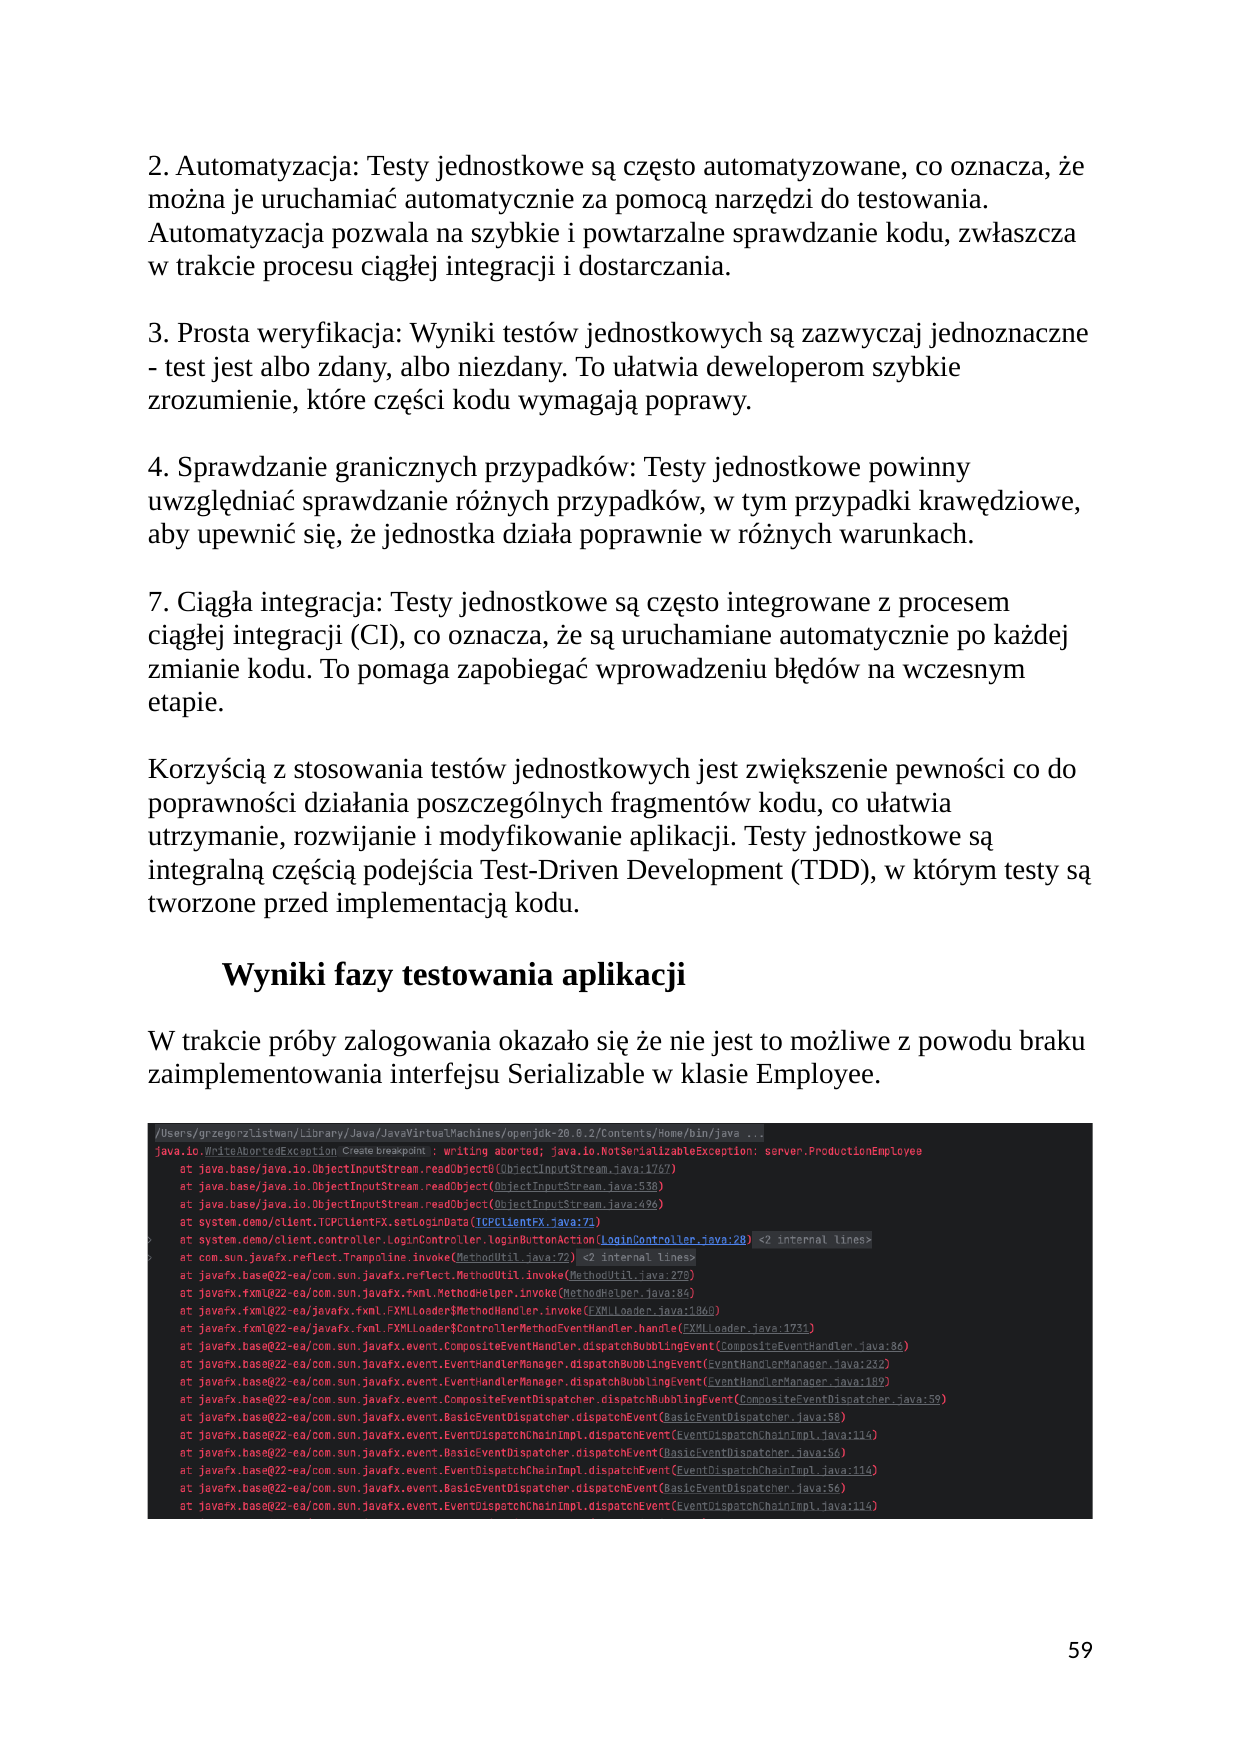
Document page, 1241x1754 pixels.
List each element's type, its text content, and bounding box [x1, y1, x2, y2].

text Korzyścią z stosowania testów jednostkowych jest zwiększenie pewności co do poprawności działania poszczególnych fragmentów kodu, co ułatwia utrzymanie, rozwijanie i modyfikowanie aplikacji. Testy jednostkowe są integralną częścią podejścia Test-Driven Development (TDD), w którym testy są tworzone przed implementacją kodu. [148, 751, 1093, 919]
text W trakcie próby zalogowania okazało się że nie jest to możliwe z powodu braku zaimplementowania interfejsu Serializable w klasie Employee. [148, 1023, 1093, 1090]
text 4. Sprawdzanie granicznych przypadków: Testy jednostkowe powinny uwzględniać sprawdzanie różnych przypadków, w tym przypadki krawędziowe, aby upewnić się, że jednostka działa poprawnie w różnych warunkach. [148, 449, 1093, 550]
picture [147, 1123, 1093, 1519]
text 7. Ciągła integracja: Testy jednostkowe są często integrowane z procesem ciągłej integracji (CI), co oznacza, że są uruchamiane automatycznie po każdej zmianie kodu. To pomaga zapobiegać wprowadzeniu błędów na wczesnym etapie. [148, 584, 1093, 718]
subtitle Wyniki fazy testowania aplikacji [148, 954, 1093, 992]
text 3. Prosta weryfikacja: Wyniki testów jednostkowych są zazwyczaj jednoznaczne - test jest albo zdany, albo niezdany. To ułatwia deweloperom szybkie zrozumienie, które części kodu wymagają poprawy. [148, 315, 1093, 416]
text 2. Automatyzacja: Testy jednostkowe są często automatyzowane, co oznacza, że można je uruchamiać automatycznie za pomocą narzędzi do testowania. Automatyzacja pozwala na szybkie i powtarzalne sprawdzanie kodu, zwłaszcza w trakcie procesu ciągłej integracji i dostarczania. [148, 148, 1093, 282]
